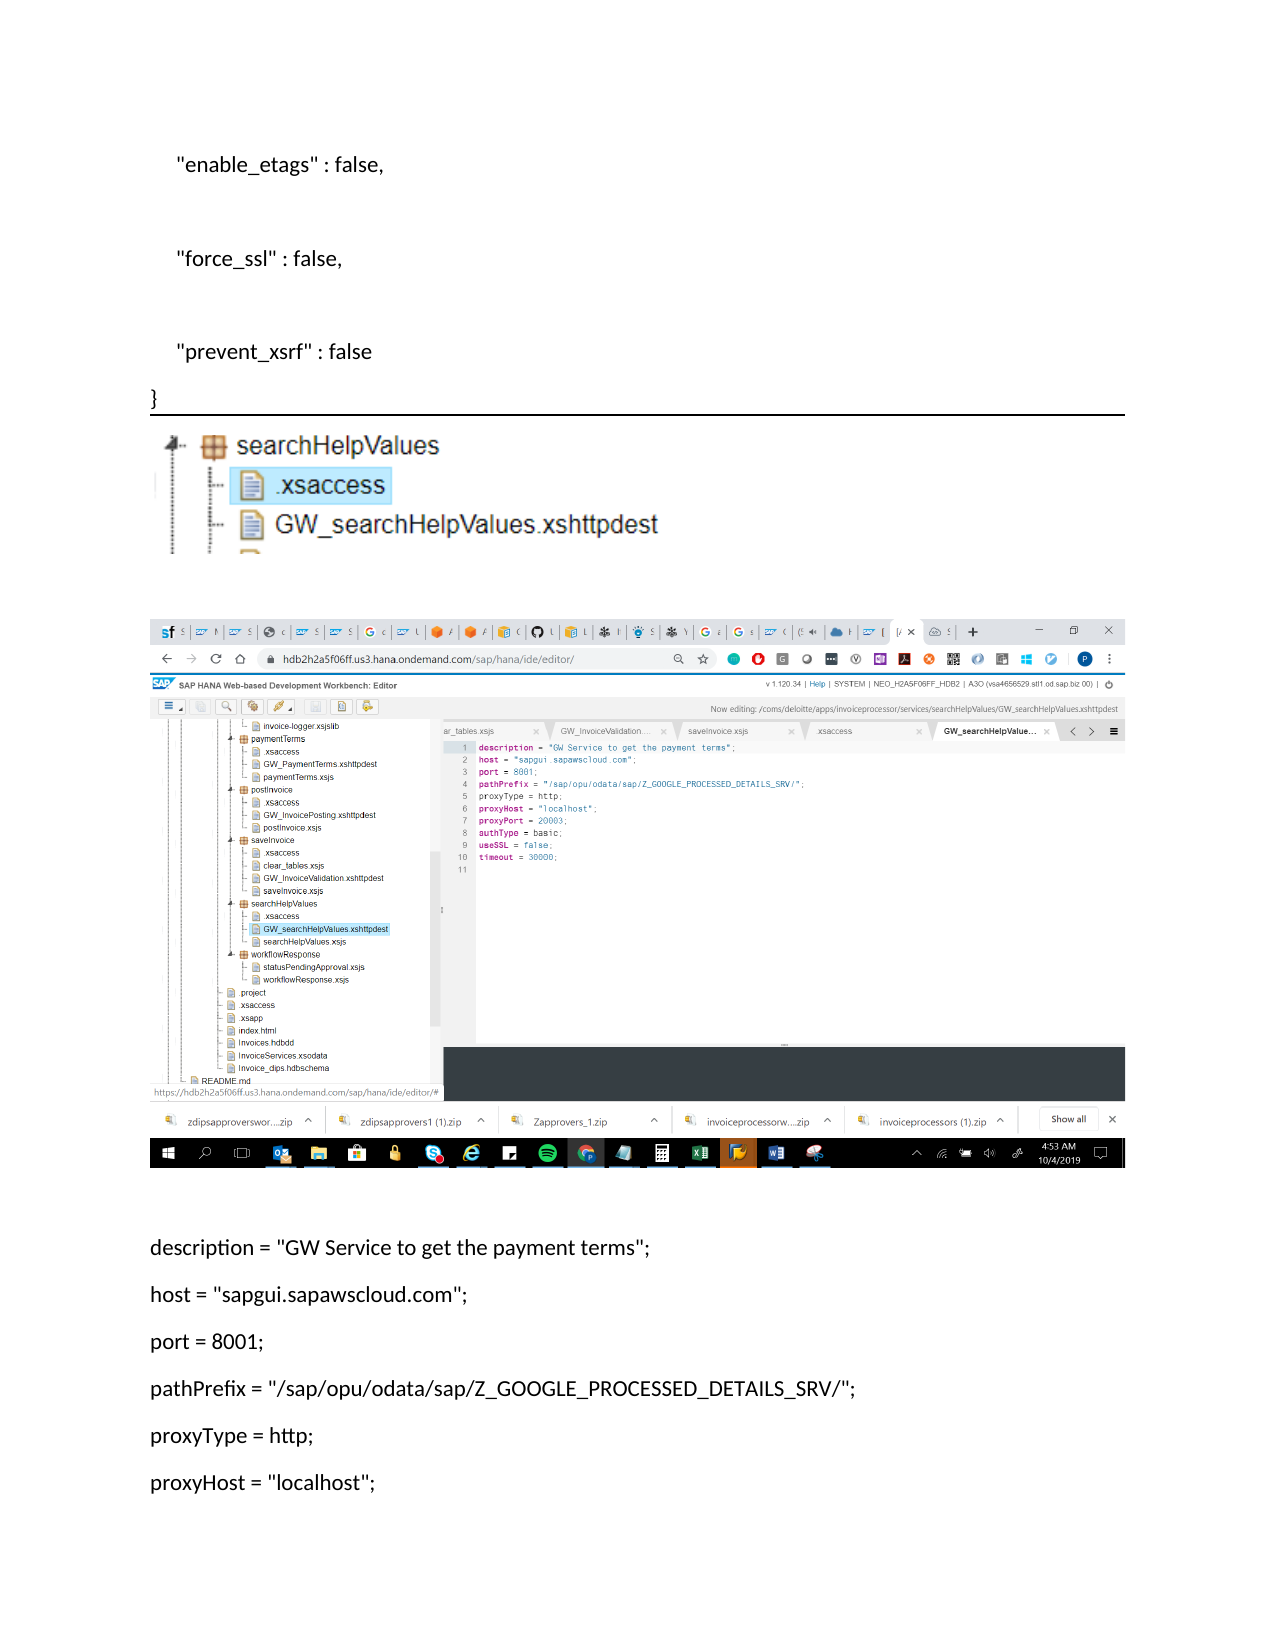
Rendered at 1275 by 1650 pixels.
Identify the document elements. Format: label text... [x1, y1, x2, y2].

text pathPrefix = "/sap/opu/odata/sap/Z_GOOGLE_PROCESSED_DETAILS_SRV/"; [150, 1374, 1125, 1402]
picture [150, 619, 1125, 1168]
text host = "sapgui.sapawscloud.com"; [150, 1280, 1125, 1308]
text "force_ssl" : false, [150, 244, 1125, 272]
text proxyType = http; [150, 1421, 1125, 1449]
text "enable_etags" : false, [150, 150, 1125, 178]
text port = 8001; [150, 1327, 1125, 1355]
text } [150, 384, 1125, 414]
text description = "GW Service to get the payment terms"; [150, 1233, 1125, 1262]
text "prevent_xsrf" : false [150, 337, 1125, 366]
picture [150, 435, 705, 554]
text proxyHost = "localhost"; [150, 1468, 1125, 1496]
